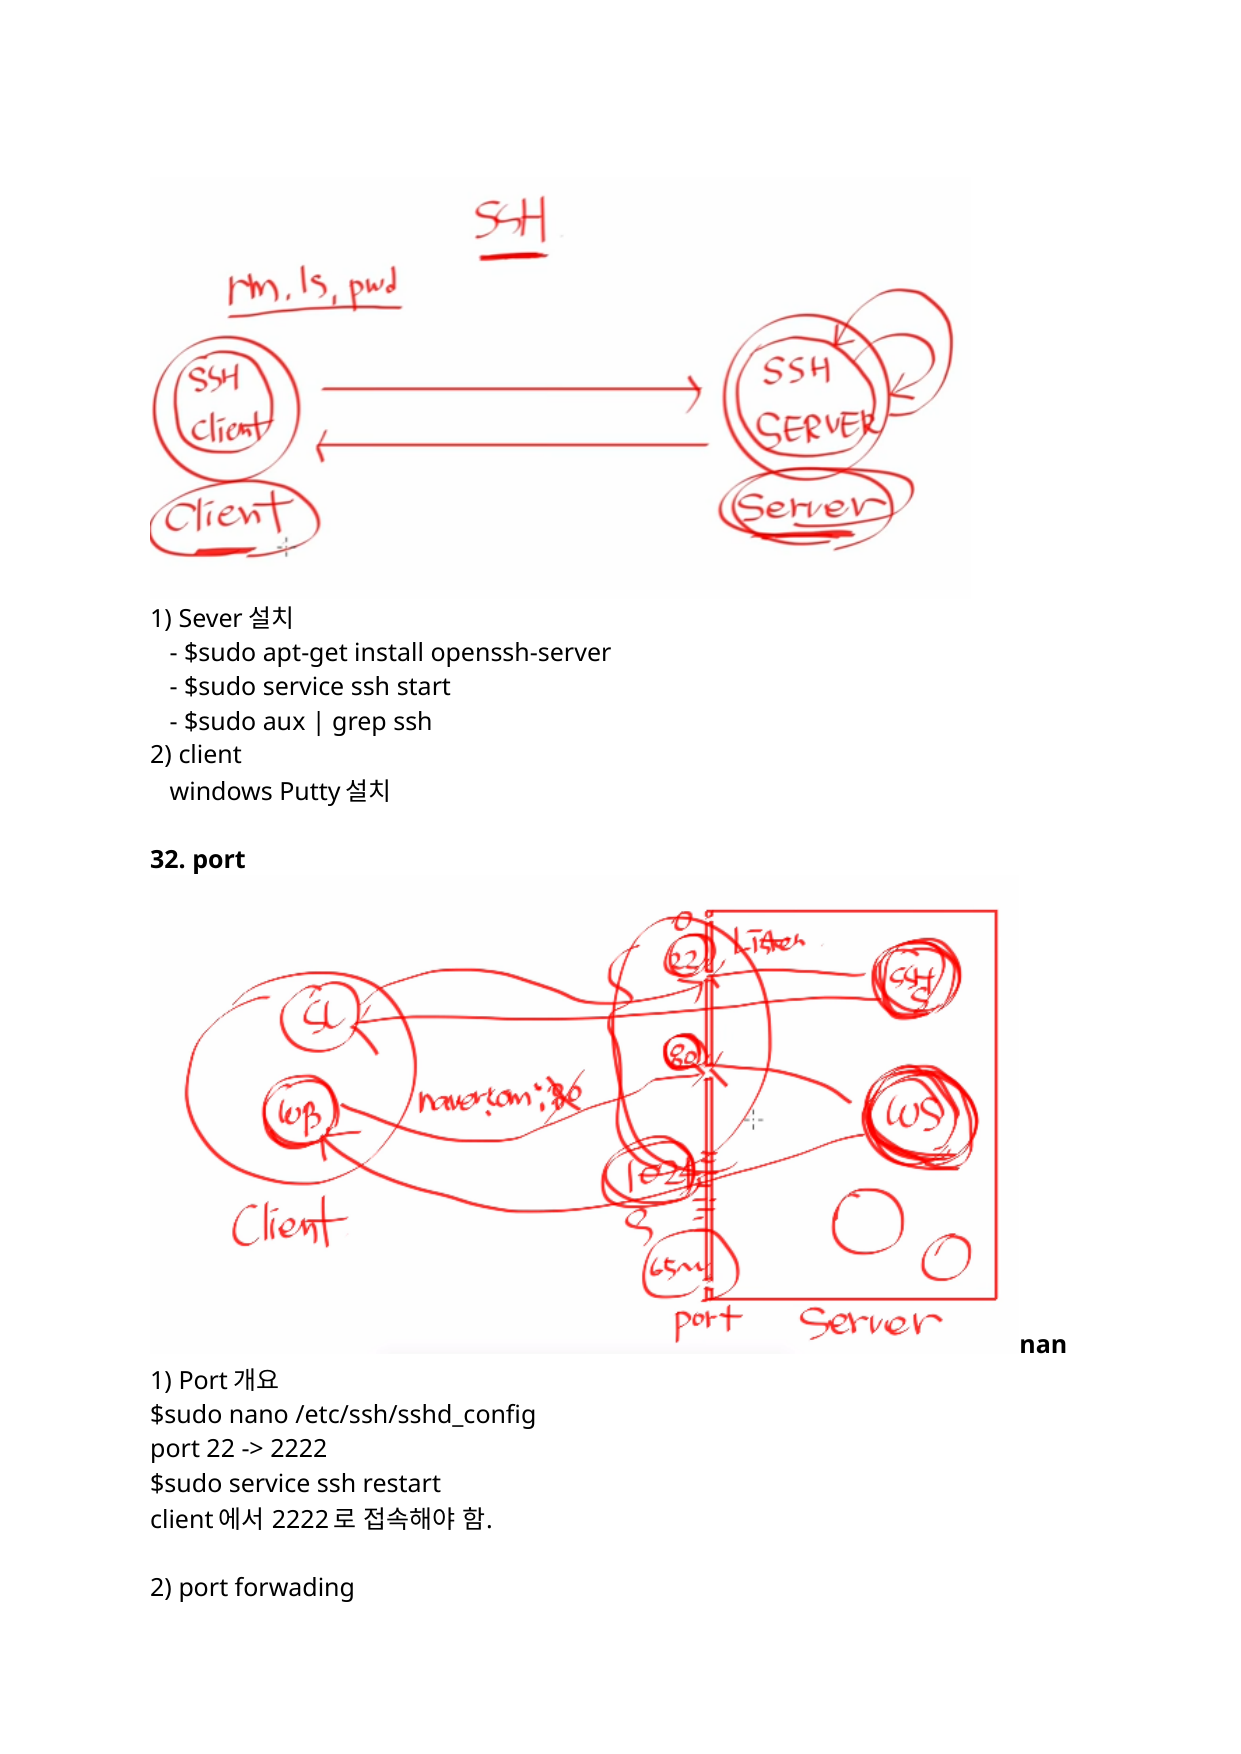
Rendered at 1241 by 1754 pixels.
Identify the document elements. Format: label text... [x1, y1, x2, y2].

text - $sudo apt-get install openssh-server [150, 635, 1090, 669]
text 1) Port개요 [150, 1361, 1090, 1397]
text 1) Sever설치 [150, 599, 1090, 635]
text port 22 -> 2222 [150, 1431, 1090, 1465]
text 32. port [150, 842, 1090, 876]
text - $sudo aux | grep ssh [150, 703, 1090, 737]
text $sudo nano /etc/ssh/sshd_config [150, 1397, 1090, 1431]
picture [150, 875, 1020, 1354]
text client에서 2222로 접속해야 함. [150, 1499, 1090, 1536]
text 2) port forwading [150, 1569, 1090, 1604]
picture [150, 177, 972, 599]
text - $sudo service ssh start [150, 669, 1090, 703]
text $sudo service ssh restart [150, 1465, 1090, 1499]
text windows Putty설치 [150, 771, 1090, 807]
text 2) client [150, 737, 1090, 771]
